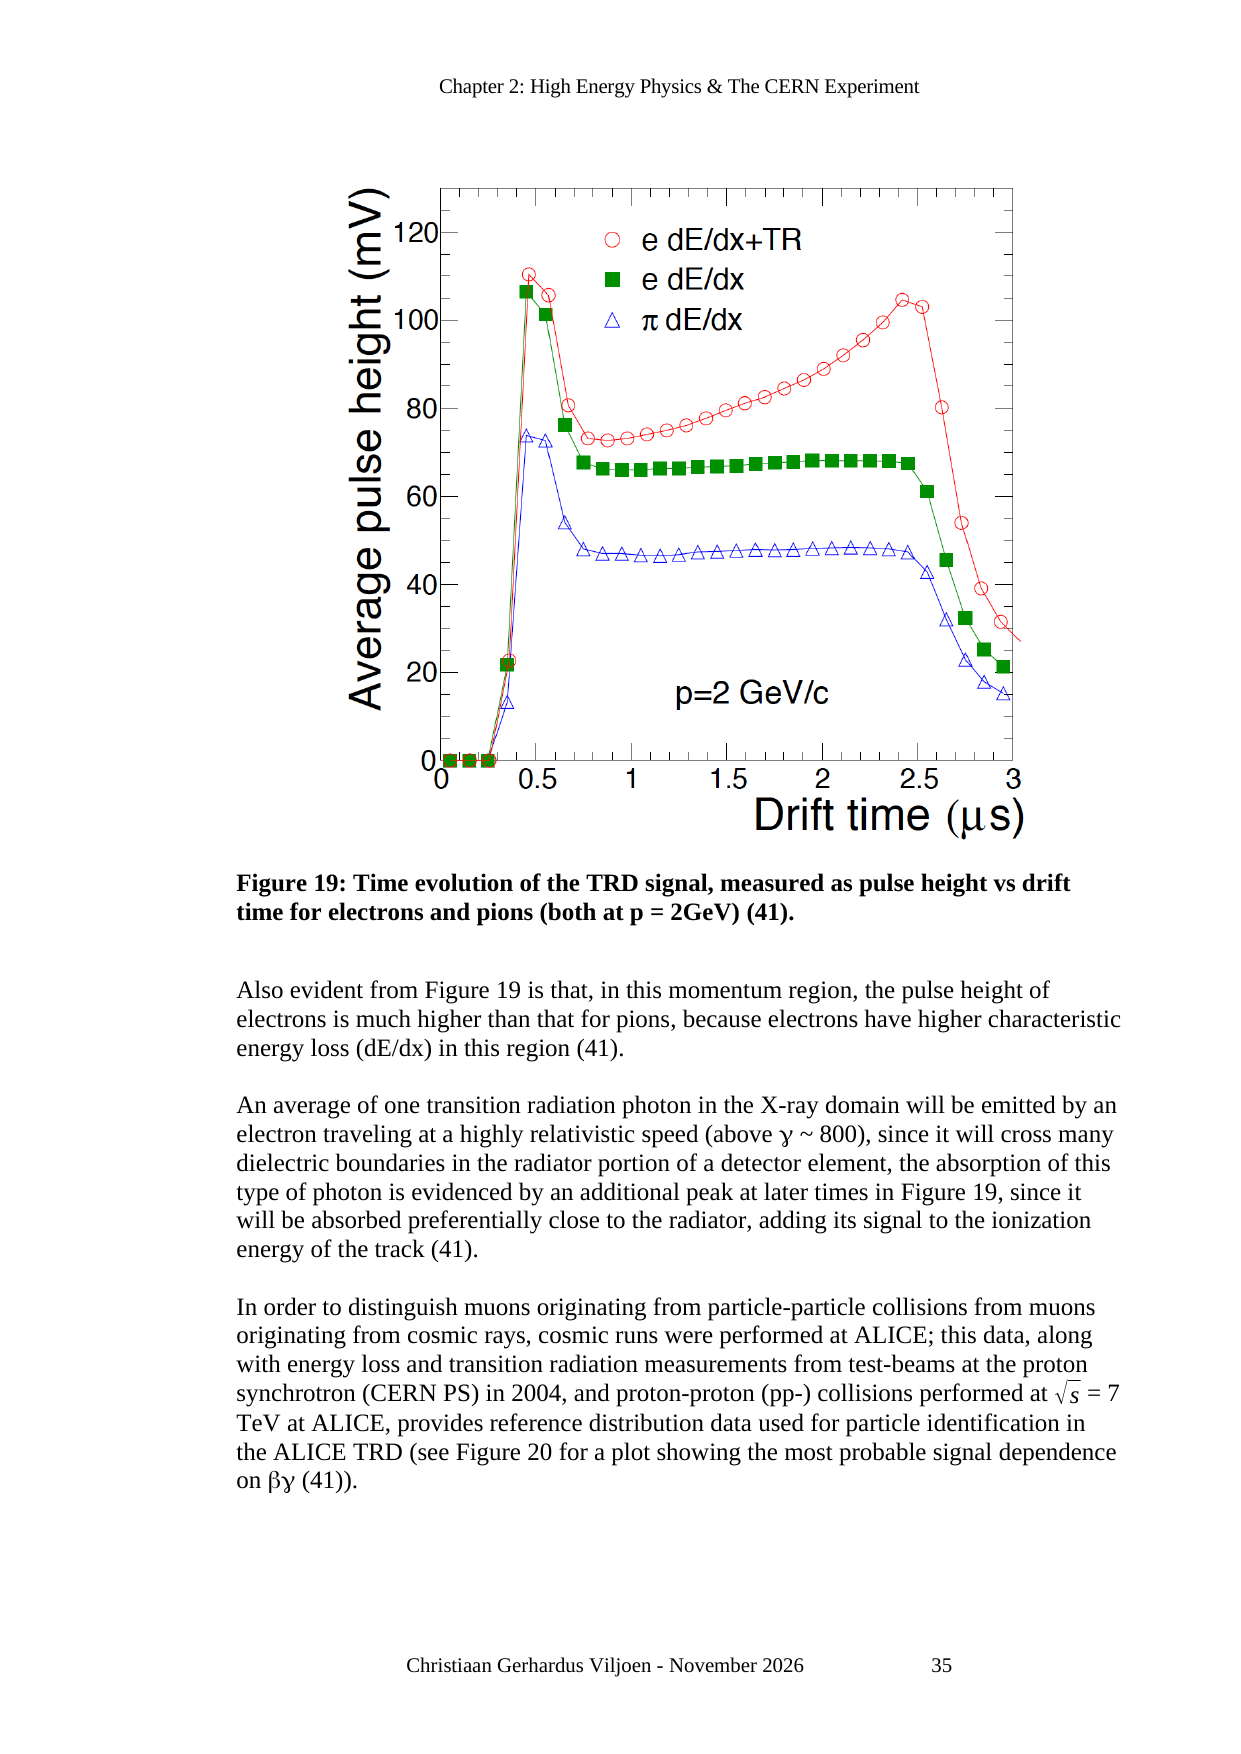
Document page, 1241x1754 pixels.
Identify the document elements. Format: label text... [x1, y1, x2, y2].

picture [236, 135, 1123, 869]
text Figure 19: Time evolution of the TRD signal, measured as pulse height vs drift time for electrons and pions (both at p = 2GeV) . [236, 869, 1122, 926]
text Also evident from Figure 19 is that, in this momentum region, the pulse height of electrons is much higher than that for pions, because electrons have higher characteristic energy loss (dE/dx) in this region . [236, 976, 1122, 1062]
text In order to distinguish muons originating from particle-particle collisions from muons originating from cosmic rays, cosmic runs were performed at ALICE; this data, along with energy loss and transition radiation measurements from test-beams at the proton synchrotron (CERN PS) in 2004, and proton-proton (pp-) collisions performed at = 7 TeV at ALICE, provides reference distribution data used for particle identification in the ALICE TRD (see Figure 20 for a plot showing the most probable signal dependence on ). [236, 1292, 1122, 1494]
text An average of one transition radiation photon in the X-ray domain will be emitted by an electron traveling at a highly relativistic speed (above ~ 800), since it will cross many dielectric boundaries in the radiator portion of a detector element, the absorption of this type of photon is evidenced by an additional peak at later times in Figure 19, since it will be absorbed preferentially close to the radiator, adding its signal to the ionization energy of the track . [236, 1091, 1122, 1263]
